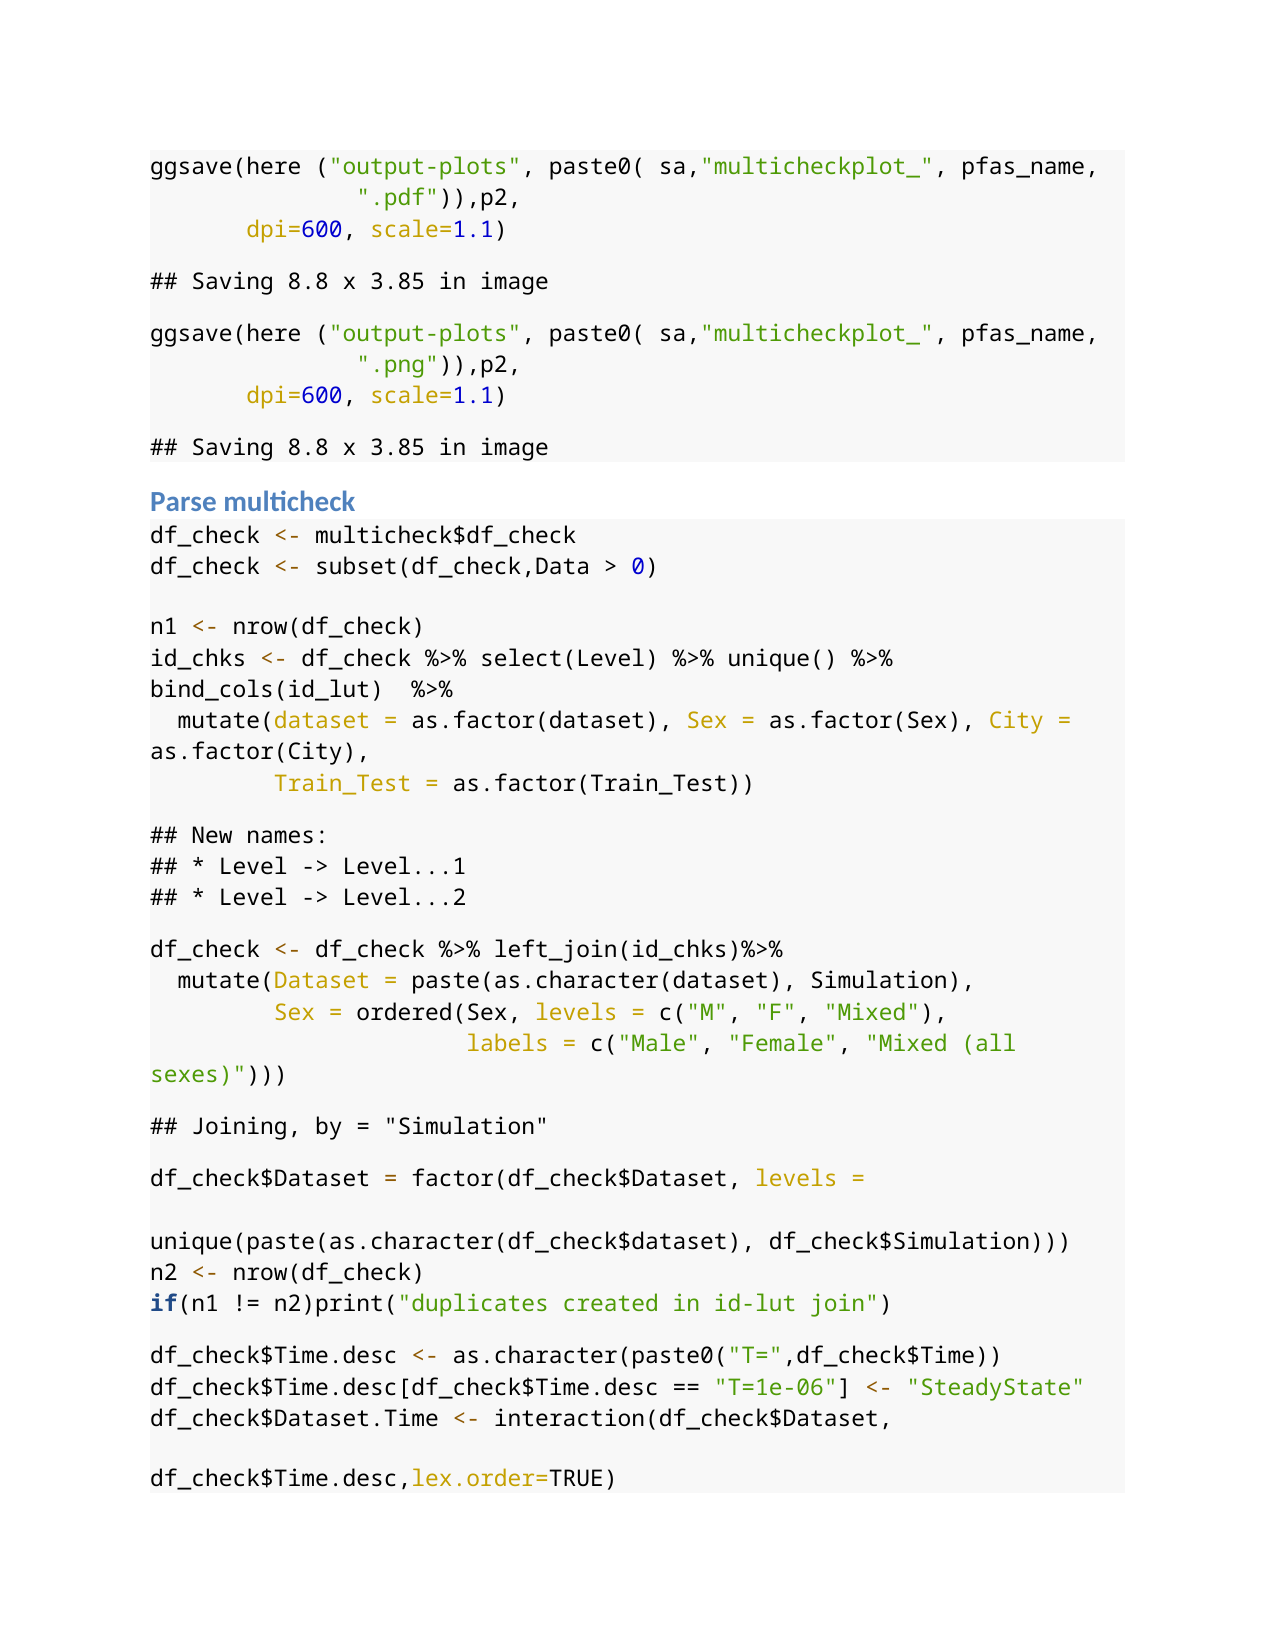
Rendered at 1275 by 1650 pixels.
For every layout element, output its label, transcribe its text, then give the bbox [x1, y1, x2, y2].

text ## Joining, by = "Simulation" [150, 1110, 1125, 1141]
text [150, 1339, 1125, 1493]
text df_check$Dataset = factor(df_check$Dataset, levels = unique(paste(as.character(df_check$dataset), df_check$Simulation))) n2 <- nrow(df_check) if(n1 != n2)print("duplicates created in id-lut join") [150, 1162, 1125, 1318]
text ggsave(here ("output-plots", paste0( sa,"multicheckplot_", pfas_name, ".pdf")),p2, dpi=600, scale=1.1) [150, 150, 1125, 244]
subtitle Parse multicheck [150, 483, 1125, 519]
text df_check <- df_check %>% left_join(id_chks)%>% mutate(Dataset = paste(as.character(dataset), Simulation), Sex = ordered(Sex, levels = c("M", "F", "Mixed"), labels = c("Male", "Female", "Mixed (all sexes)"))) [287, 933, 1125, 1089]
text ## Saving 8.8 x 3.85 in image [150, 264, 1125, 296]
text ggsave(here ("output-plots", paste0( sa,"multicheckplot_", pfas_name, ".png")),p2, dpi=600, scale=1.1) [507, 317, 1125, 410]
text ## New names: ## * Level -> Level...1 ## * Level -> Level...2 [150, 818, 1125, 912]
text df_check <- multicheck$df_check df_check <- subset(df_check,Data > 0) n1 <- nrow(df_check) id_chks <- df_check %>% select(Level) %>% unique() %>% bind_cols(id_lut) %>% mutate(dataset = as.factor(dataset), Sex = as.factor(Sex), City = as.factor(City), Train_Test = as.factor(Train_Test)) [150, 519, 1125, 798]
text ## Saving 8.8 x 3.85 in image [150, 431, 1125, 462]
